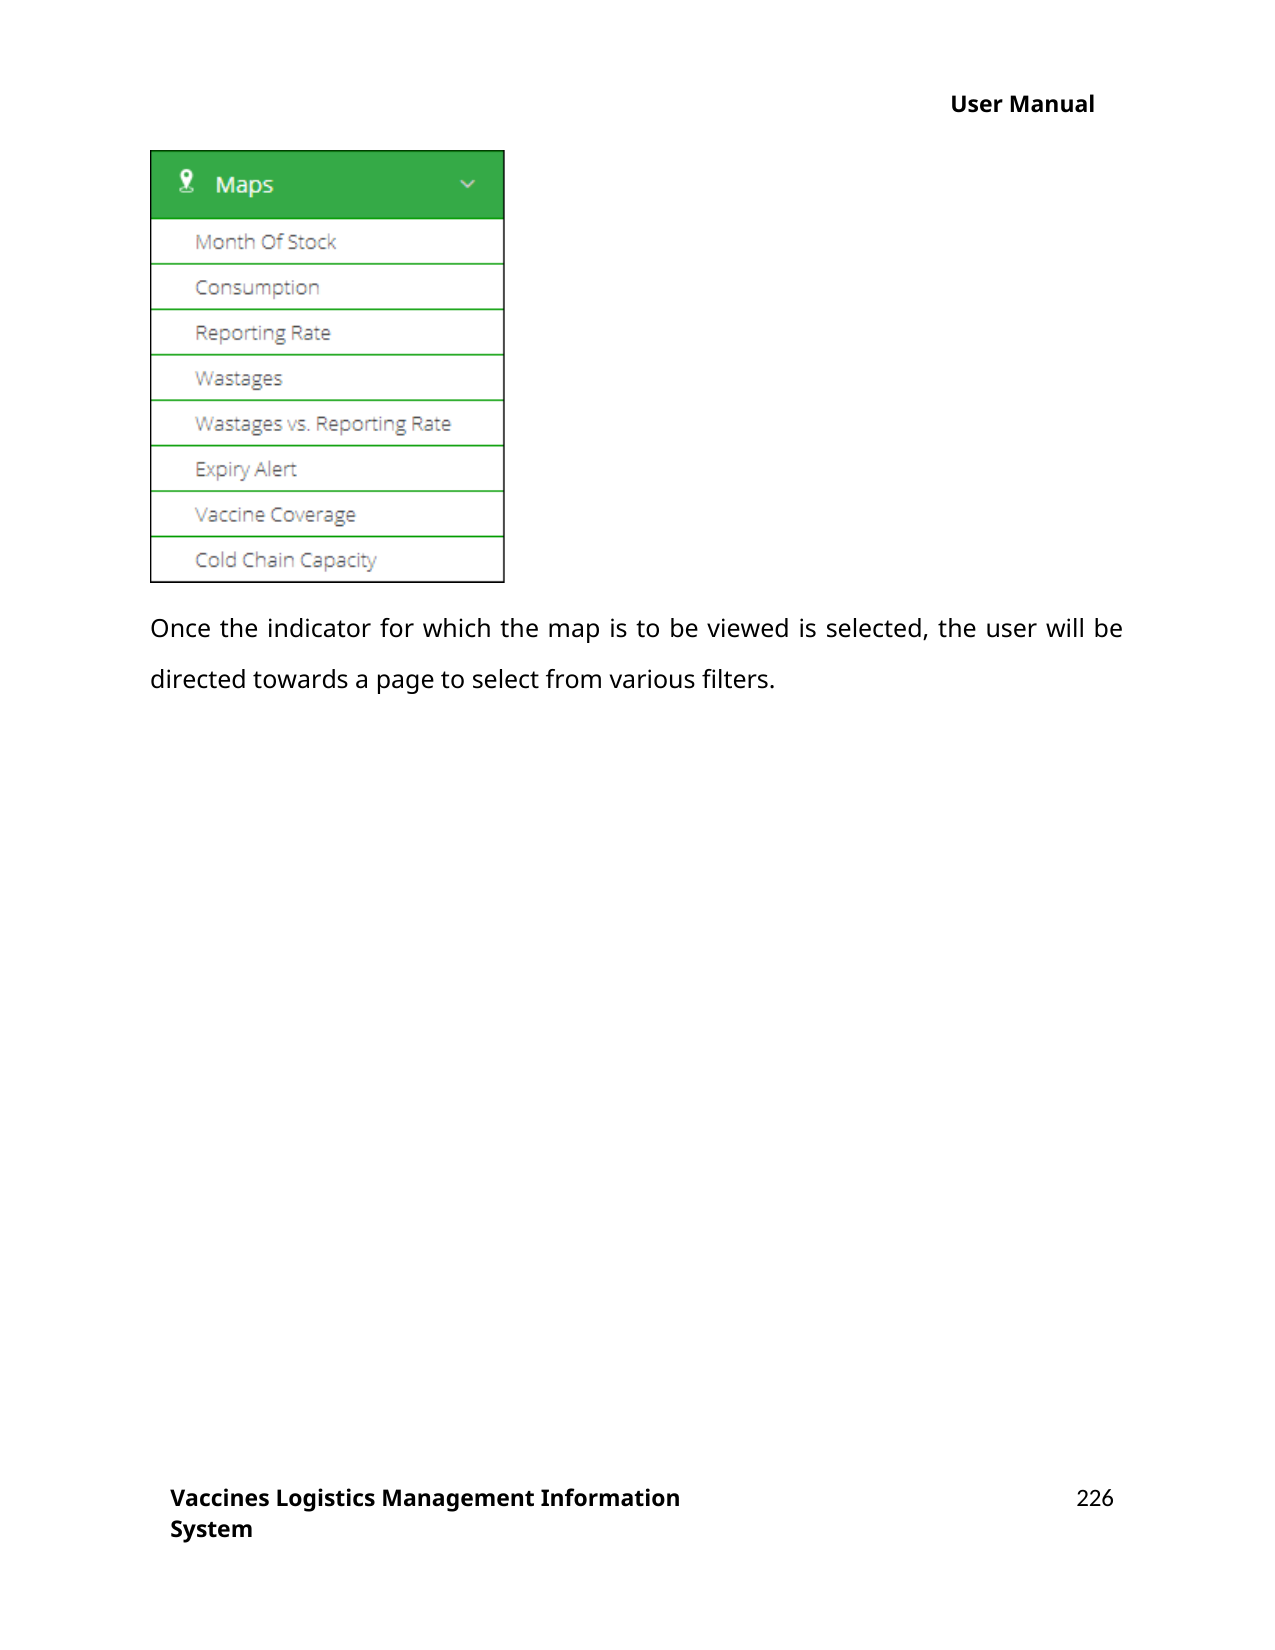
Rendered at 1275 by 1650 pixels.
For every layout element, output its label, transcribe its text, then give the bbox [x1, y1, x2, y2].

text Once the indicator for which the map is to be viewed is selected, the user will be directed towards a page to select from various filters. [150, 610, 1125, 696]
picture [150, 150, 505, 583]
